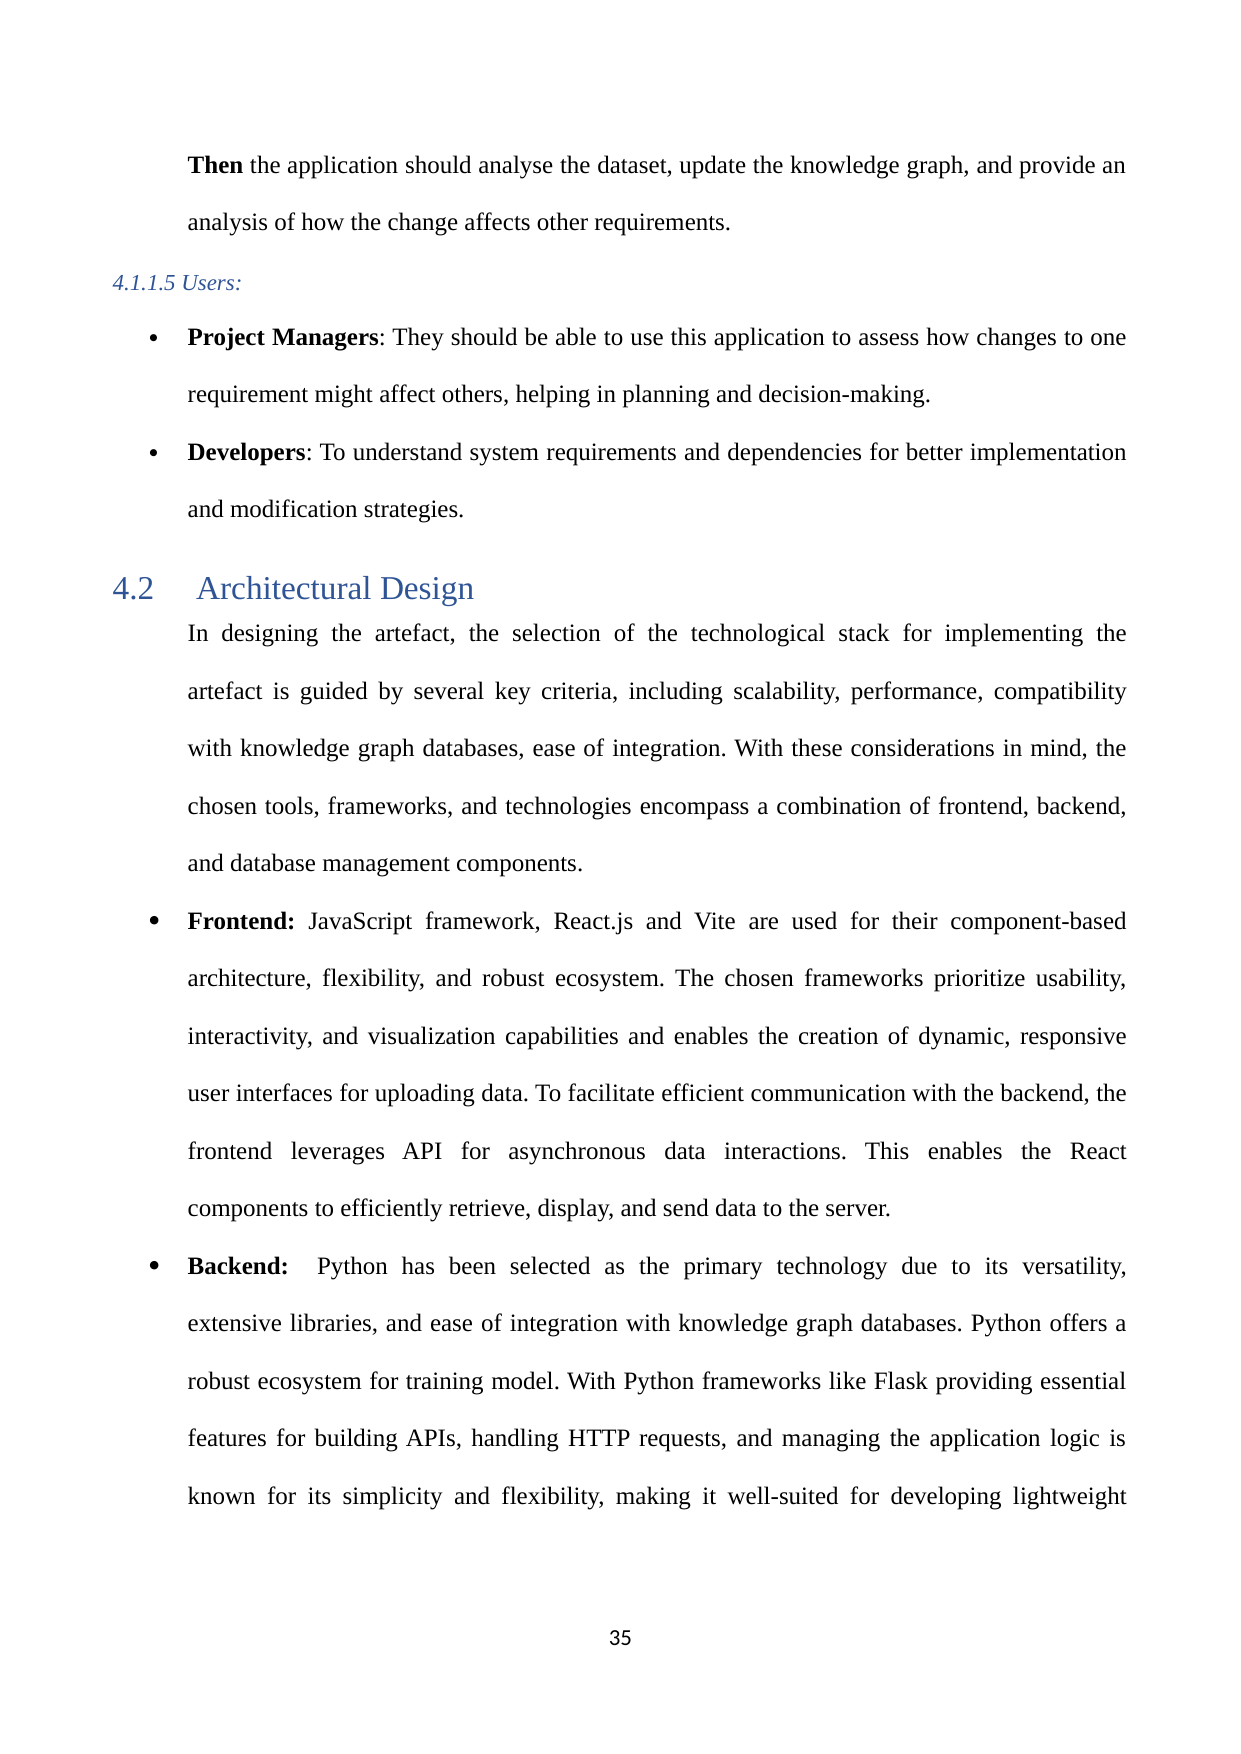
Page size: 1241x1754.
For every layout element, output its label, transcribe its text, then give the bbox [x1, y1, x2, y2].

text In designing the artefact, the selection of the technological stack for implementing the artefact is guided by several key criteria, including scalability, performance, compatibility with knowledge graph databases, ease of integration. With these considerations in mind, the chosen tools, frameworks, and technologies encompass a combination of frontend, backend, and database management components. [187, 618, 1128, 877]
text Then the application should analyse the dataset, update the knowledge graph, and provide an analysis of how the change affects other requirements. [187, 150, 1128, 236]
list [150, 1251, 1128, 1509]
subtitle 4.1.1.5 Users: [112, 269, 1128, 296]
subtitle 4.2 Architectural Design [112, 568, 1128, 607]
list Project Managers: They should be able to use this application to assess how changes to one requirement might affect others, helping in planning and decision-making. [150, 322, 1128, 408]
list Frontend: JavaScript framework, React.js and Vite are used for their component-based architecture, flexibility, and robust ecosystem. The chosen frameworks prioritize usability, interactivity, and visualization capabilities and enables the creation of dynamic, responsive user interfaces for uploading data. To facilitate efficient communication with the backend, the frontend leverages API for asynchronous data interactions. This enables the React components to efficiently retrieve, display, and send data to the server. [150, 906, 1128, 1222]
list Developers: To understand system requirements and dependencies for better implementation and modification strategies. [150, 437, 1128, 523]
